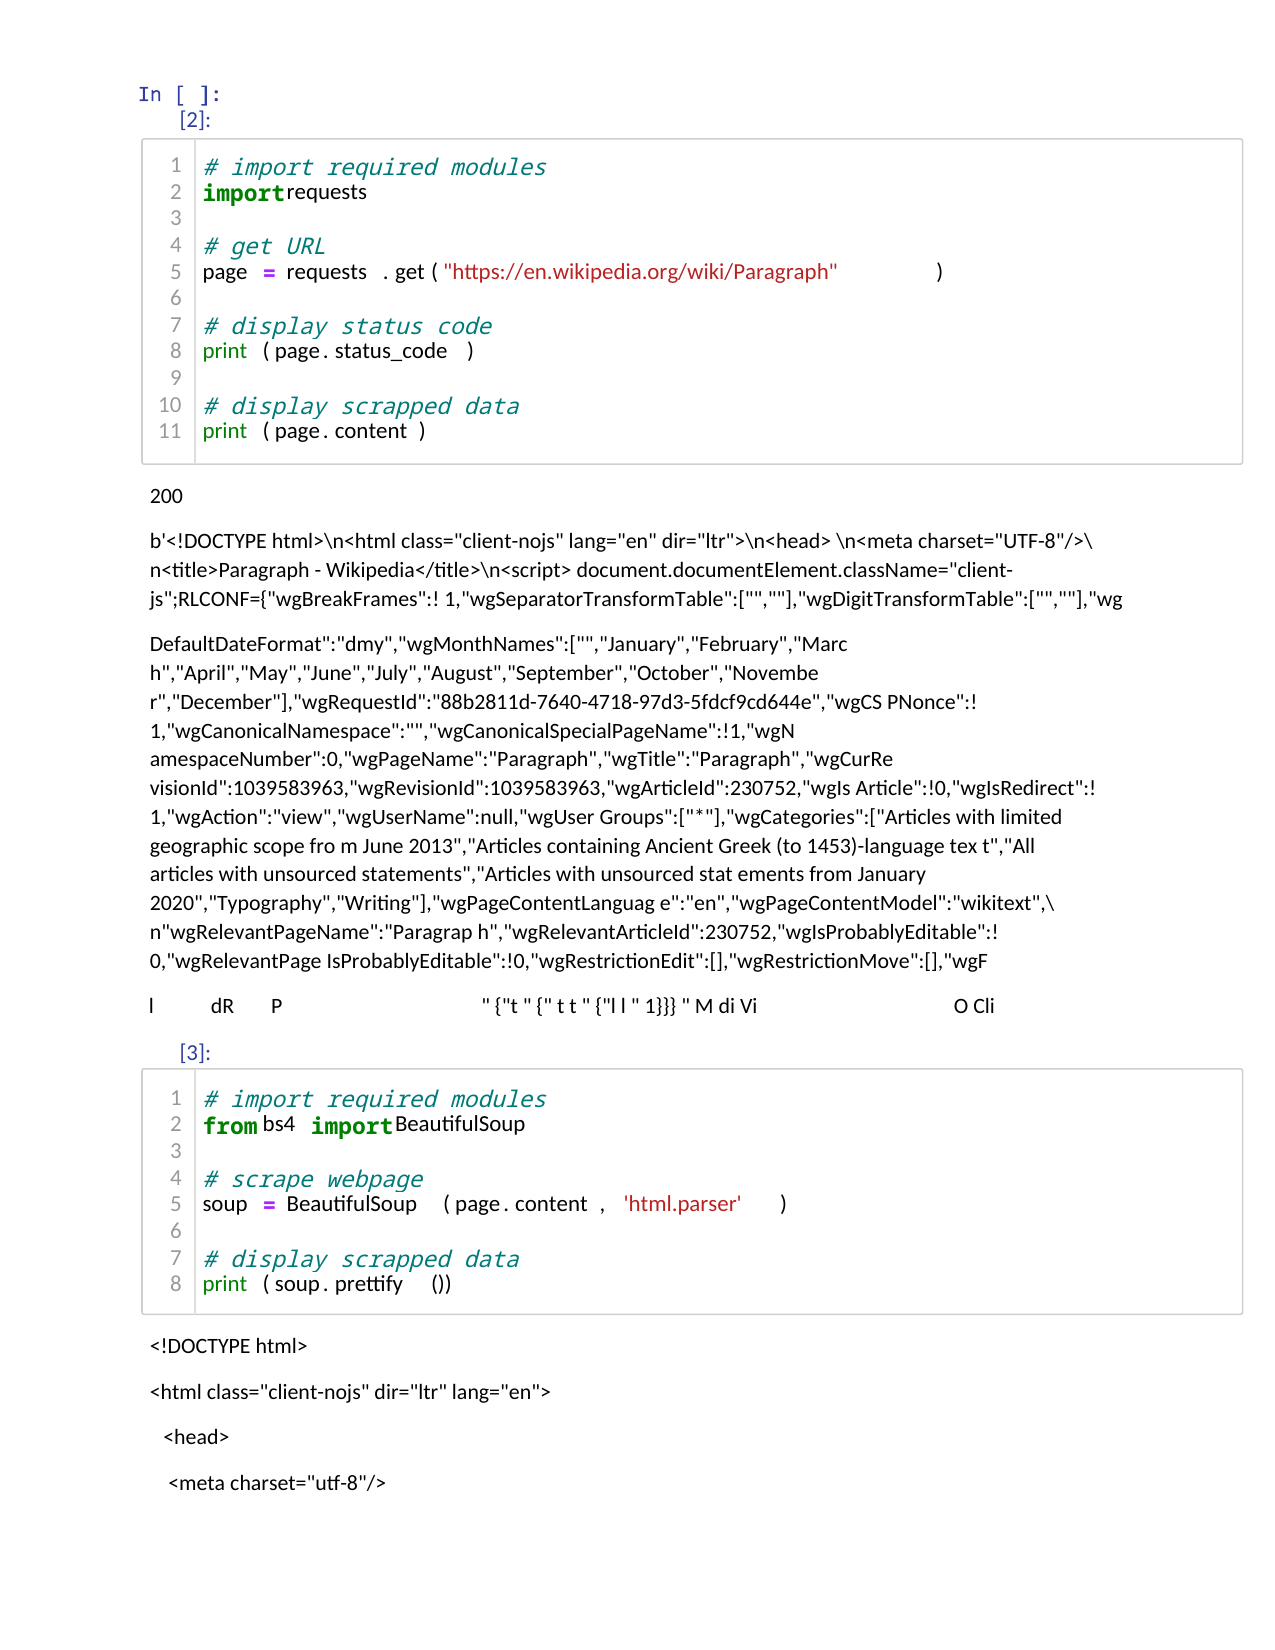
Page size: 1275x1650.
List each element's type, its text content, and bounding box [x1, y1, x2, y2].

text <head> [163, 1423, 1125, 1450]
text DefaultDateFormat":"dmy","wgMonthNames":["","January","February","Marc h","April","May","June","July","August","September","October","Novembe r","December"],"wgRequestId":"88b2811d-7640-4718-97d3-5fdcf9cd644e","wgCS PNonce":!1,"wgCanonicalNamespace":"","wgCanonicalSpecialPageName":!1,"wgN amespaceNumber":0,"wgPageName":"Paragraph","wgTitle":"Paragraph","wgCurRe visionId":1039583963,"wgRevisionId":1039583963,"wgArticleId":230752,"wgIs Article":!0,"wgIsRedirect":!1,"wgAction":"view","wgUserName":null,"wgUser Groups":["*"],"wgCategories":["Articles with limited geographic scope fro m June 2013","Articles containing Ancient Greek (to 1453)-language tex t","All articles with unsourced statements","Articles with unsourced stat ements from January 2020","Typography","Writing"],"wgPageContentLanguag e":"en","wgPageContentModel":"wikitext",\n"wgRelevantPageName":"Paragrap h","wgRelevantArticleId":230752,"wgIsProbablyEditable":!0,"wgRelevantPage IsProbablyEditable":!0,"wgRestrictionEdit":[],"wgRestrictionMove":[],"wgF [149, 631, 1101, 973]
text <html class="client-nojs" dir="ltr" lang="en"> [149, 1378, 1125, 1404]
text l dR P " {"t " {" t t " {"l l " 1}}} " M di Vi O Cli [148, 992, 1125, 1019]
text <meta charset="utf-8"/> [163, 1469, 1125, 1495]
text <!DOCTYPE html> [149, 1332, 1125, 1359]
text 200 [149, 482, 1125, 509]
text b'<!DOCTYPE html>\n<html class="client-nojs" lang="en" dir="ltr">\n<head> \n<meta charset="UTF-8"/>\n<title>Paragraph - Wikipedia</title>\n<script> document.documentElement.className="client-js";RLCONF={"wgBreakFrames":! 1,"wgSeparatorTransformTable":["",""],"wgDigitTransformTable":["",""],"wg [149, 528, 1125, 612]
